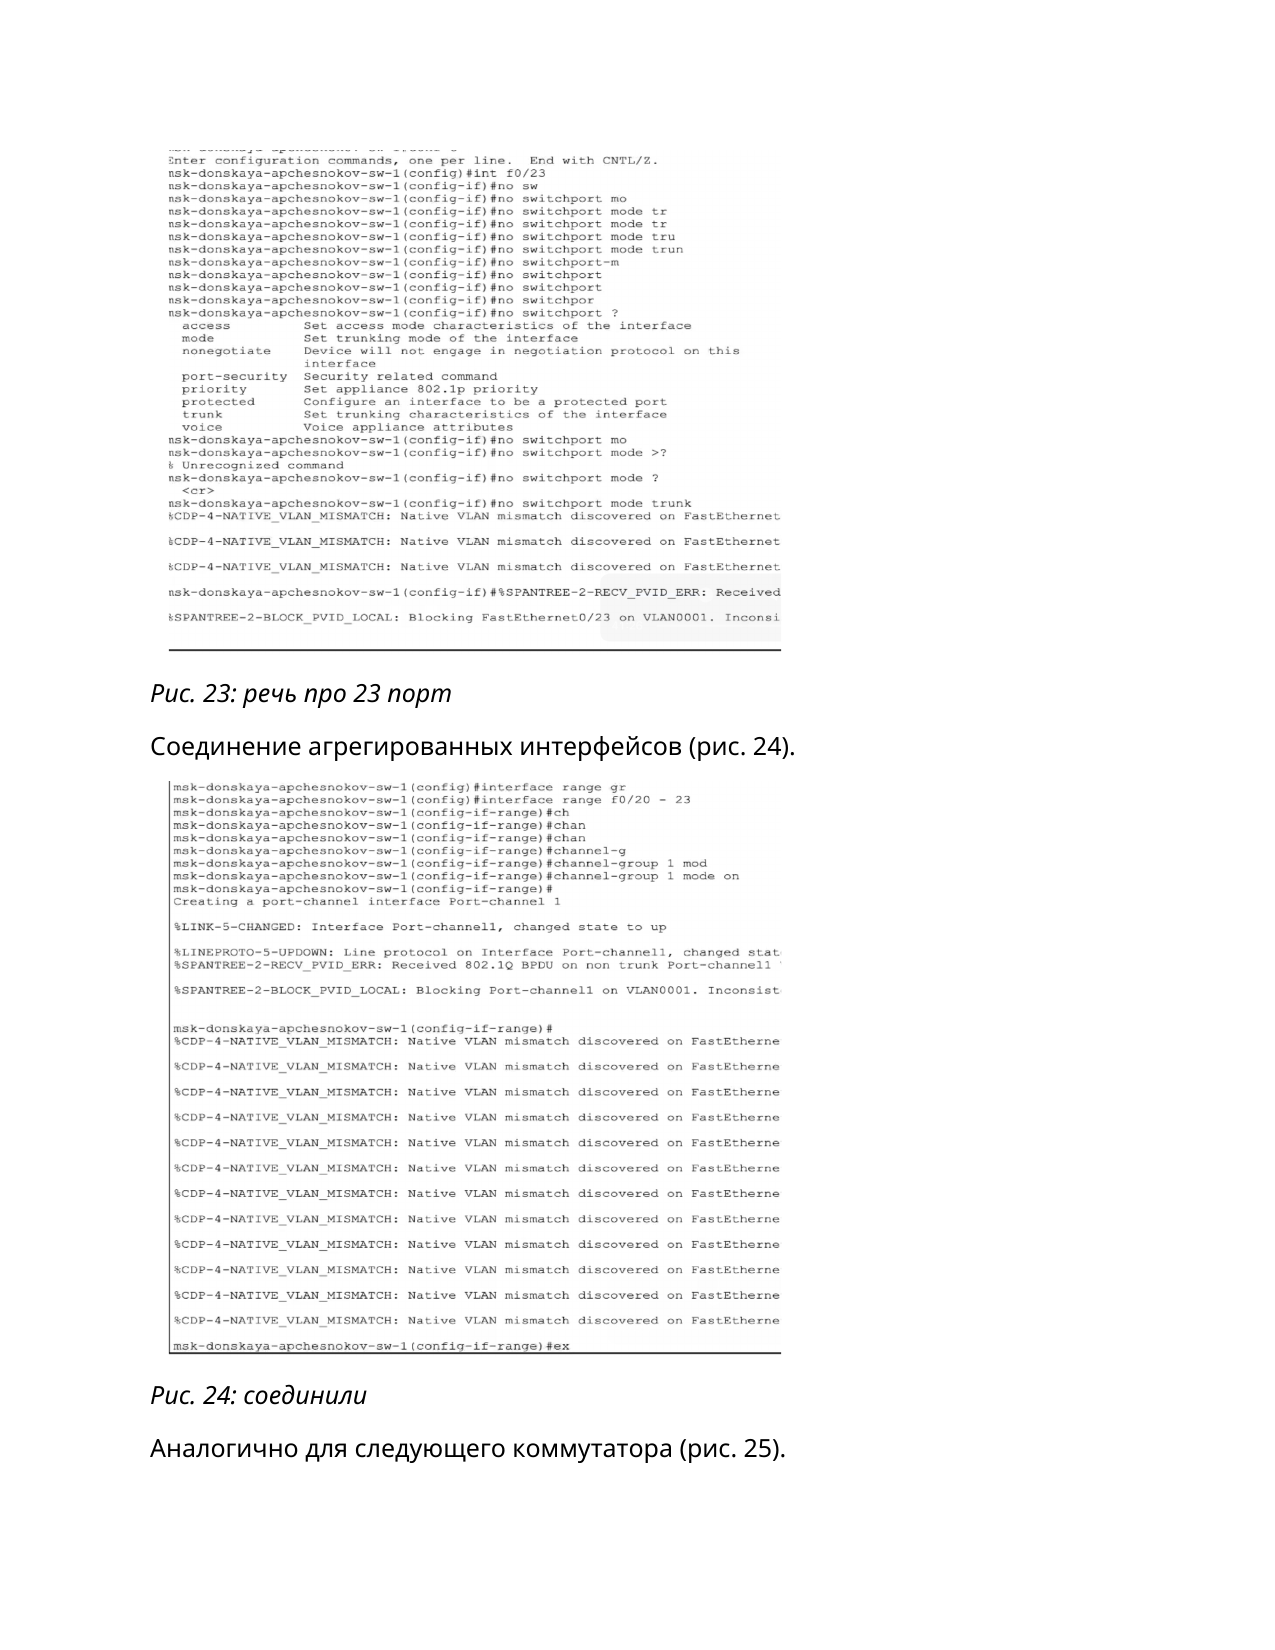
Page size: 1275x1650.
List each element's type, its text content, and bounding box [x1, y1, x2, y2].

picture [168, 150, 782, 655]
text Соединение агрегированных интерфейсов (рис. 24). [150, 728, 1125, 762]
picture [168, 781, 782, 1358]
text Рис. 23: речь про 23 порт [150, 675, 1125, 709]
text Рис. 24: соединили [150, 1378, 1125, 1412]
text Аналогично для следующего коммутатора (рис. 25). [150, 1431, 1125, 1465]
